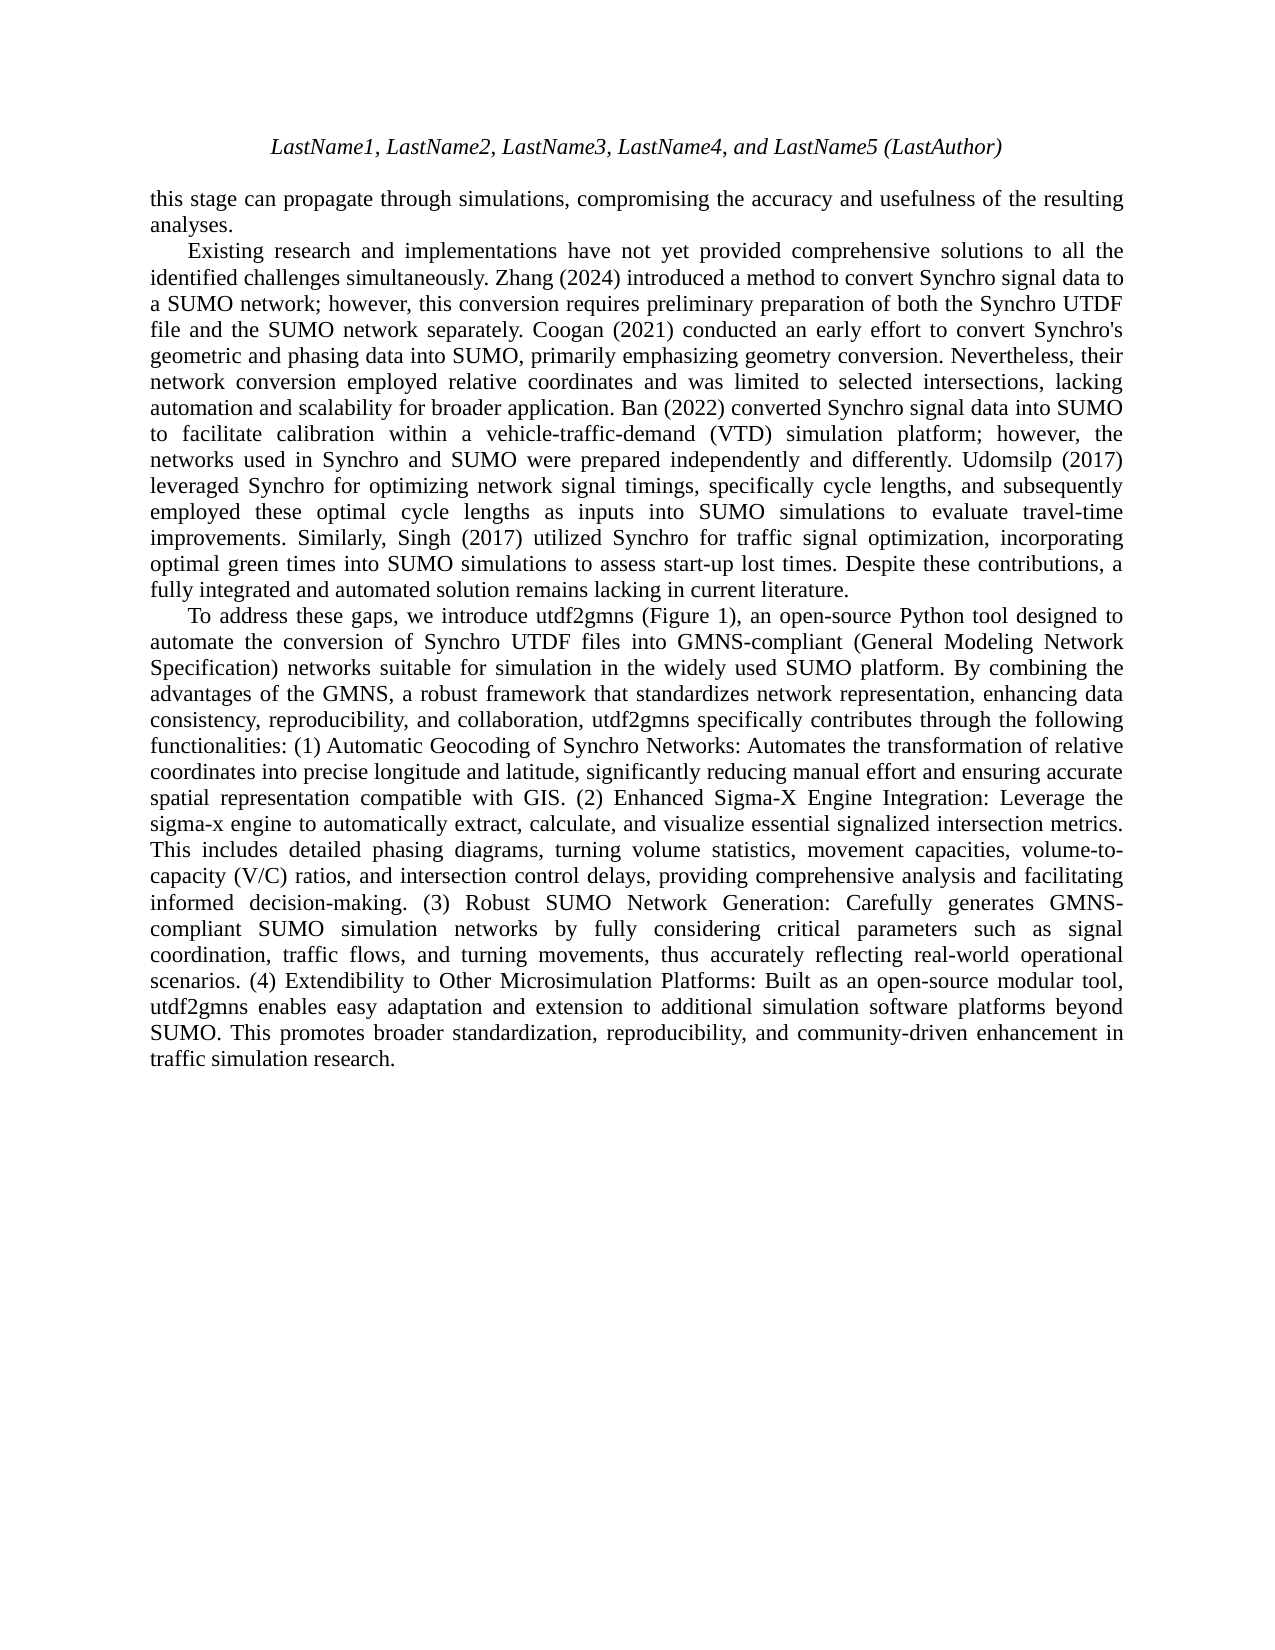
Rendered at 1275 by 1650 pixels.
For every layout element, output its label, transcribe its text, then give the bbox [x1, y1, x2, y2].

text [150, 186, 1125, 238]
text Existing research and implementations have not yet provided comprehensive solutions to all the identified challenges simultaneously. Zhang (2024) introduced a method to convert Synchro signal data to a SUMO network; however, this conversion requires preliminary preparation of both the Synchro UTDF file and the SUMO network separately. Coogan (2021) conducted an early effort to convert Synchro's geometric and phasing data into SUMO, primarily emphasizing geometry conversion. Nevertheless, their network conversion employed relative coordinates and was limited to selected intersections, lacking automation and scalability for broader application. Ban (2022) converted Synchro signal data into SUMO to facilitate calibration within a vehicle-traffic-demand (VTD) simulation platform; however, the networks used in Synchro and SUMO were prepared independently and differently. Udomsilp (2017) leveraged Synchro for optimizing network signal timings, specifically cycle lengths, and subsequently employed these optimal cycle lengths as inputs into SUMO simulations to evaluate travel-time improvements. Similarly, Singh (2017) utilized Synchro for traffic signal optimization, incorporating optimal green times into SUMO simulations to assess start-up lost times. Despite these contributions, a fully integrated and automated solution remains lacking in current literature. [150, 238, 1125, 603]
text To address these gaps, we introduce utdf2gmns (Figure 1), an open-source Python tool designed to automate the conversion of Synchro UTDF files into GMNS-compliant (General Modeling Network Specification) networks suitable for simulation in the widely used SUMO platform. By combining the advantages of the GMNS, a robust framework that standardizes network representation, enhancing data consistency, reproducibility, and collaboration, utdf2gmns specifically contributes through the following functionalities: (1) Automatic Geocoding of Synchro Networks: Automates the transformation of relative coordinates into precise longitude and latitude, significantly reducing manual effort and ensuring accurate spatial representation compatible with GIS. (2) Enhanced Sigma-X Engine Integration: Leverage the sigma-x engine to automatically extract, calculate, and visualize essential signalized intersection metrics. This includes detailed phasing diagrams, turning volume statistics, movement capacities, volume-to-capacity (V/C) ratios, and intersection control delays, providing comprehensive analysis and facilitating informed decision-making. (3) Robust SUMO Network Generation: Carefully generates GMNS-compliant SUMO simulation networks by fully considering critical parameters such as signal coordination, traffic flows, and turning movements, thus accurately reflecting real-world operational scenarios. (4) Extendibility to Other Microsimulation Platforms: Built as an open-source modular tool, utdf2gmns enables easy adaptation and extension to additional simulation software platforms beyond SUMO. This promotes broader standardization, reproducibility, and community-driven enhancement in traffic simulation research. [150, 603, 1125, 1071]
